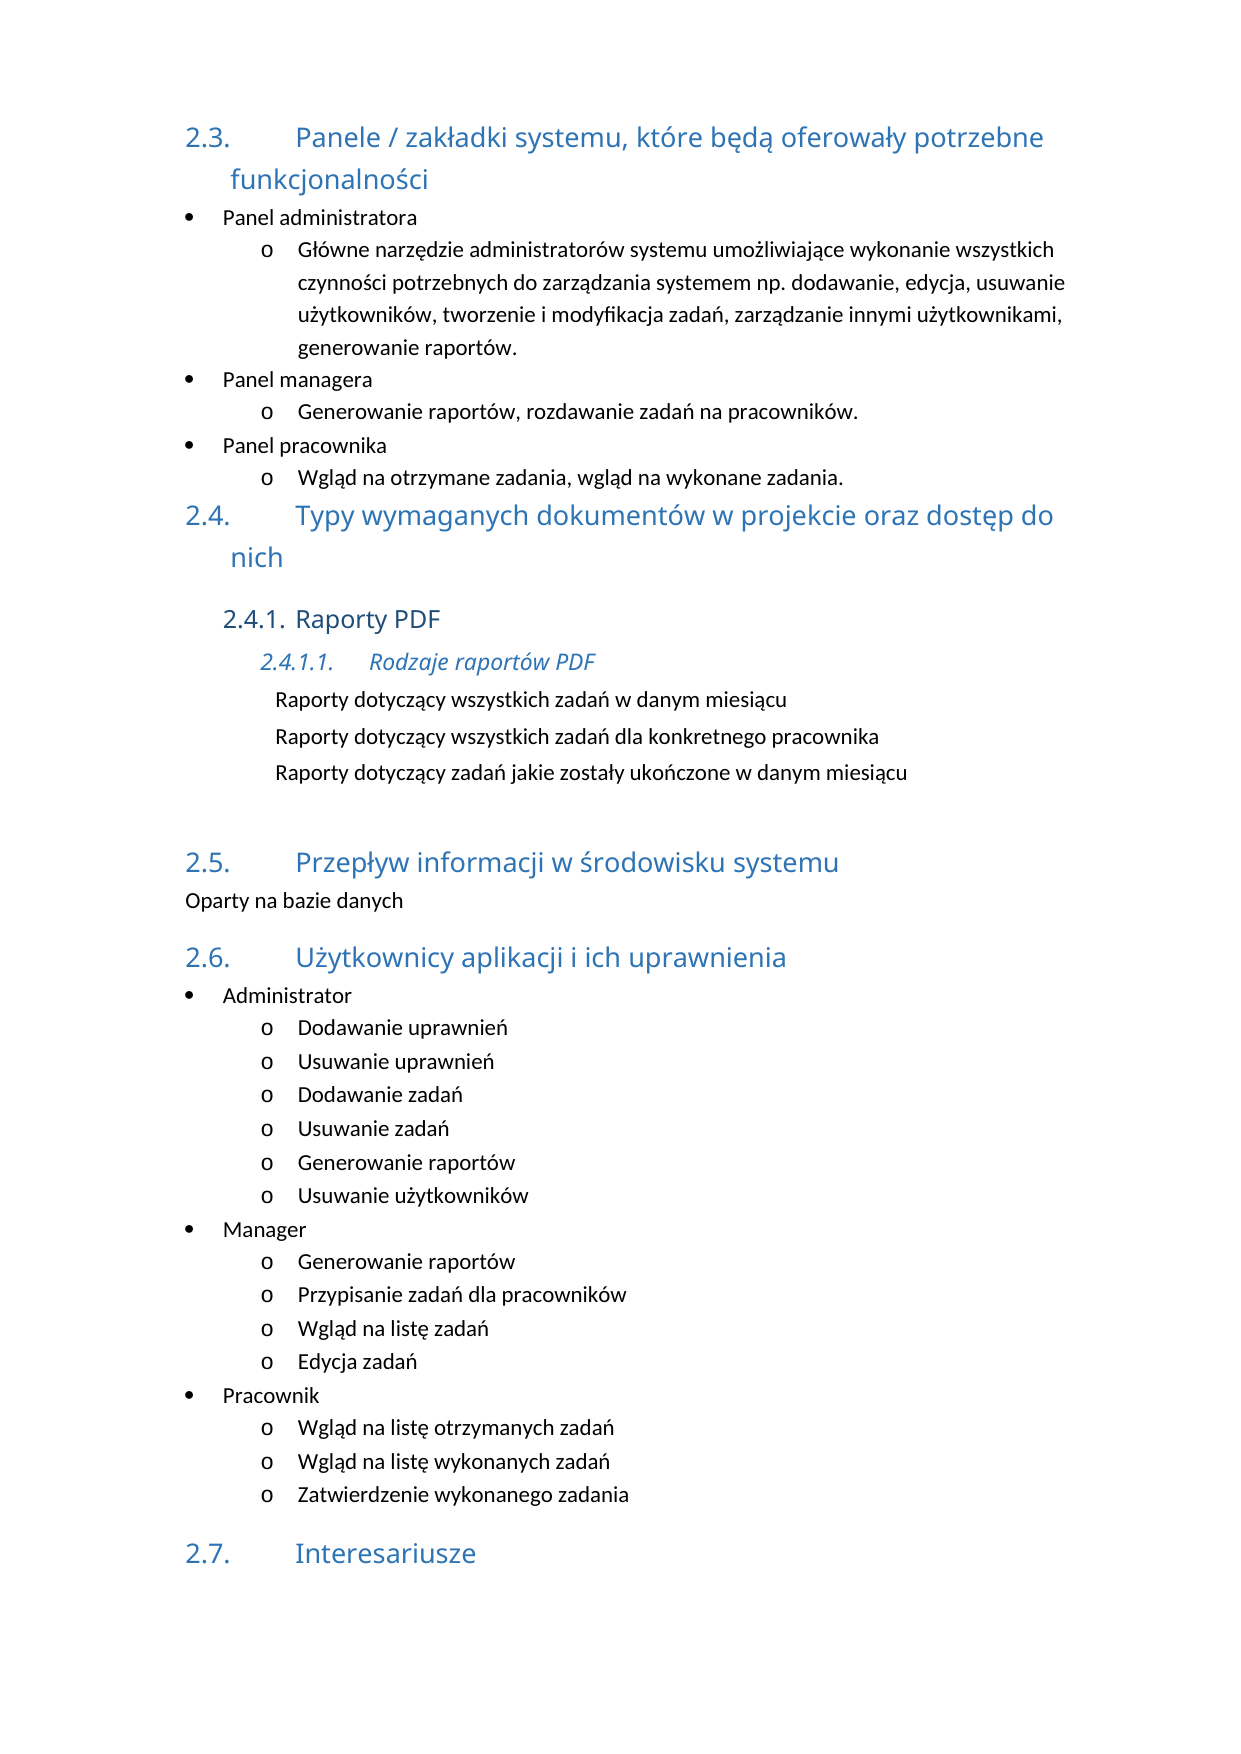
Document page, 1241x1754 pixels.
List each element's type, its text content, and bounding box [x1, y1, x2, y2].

subtitle Przepływ informacji w środowisku systemu [185, 843, 1093, 880]
text Oparty na bazie danych [185, 886, 1093, 914]
list Wgląd na listę wykonanych zadań [260, 1447, 1093, 1476]
subtitle Użytkownicy aplikacji i ich uprawnienia [185, 939, 1093, 976]
list Panel managera [185, 365, 1093, 393]
subtitle Rodzaje raportów PDF [260, 645, 1093, 677]
list Pracownik [185, 1381, 1093, 1409]
list Typy wymaganych dokumentów w projekcie oraz dostęp do nich [185, 496, 1093, 576]
list Edycja zadań [260, 1347, 1093, 1377]
list Główne narzędzie administratorów systemu umożliwiające wykonanie wszystkich czynności potrzebnych do zarządzania systemem np. dodawanie, edycja, usuwanie użytkowników, tworzenie i modyfikacja zadań, zarządzanie innymi użytkownikami, generowanie raportów. [260, 235, 1093, 361]
list Usuwanie użytkowników [260, 1181, 1093, 1210]
subtitle Panele / zakładki systemu, które będą oferowały potrzebne funkcjonalności [185, 118, 1093, 197]
list Usuwanie uprawnień [260, 1047, 1093, 1076]
list Wgląd na listę zadań [260, 1314, 1093, 1343]
subtitle Raporty PDF [223, 602, 1093, 636]
list Administrator [185, 981, 1093, 1009]
list Dodawanie uprawnień [260, 1013, 1093, 1043]
list Wgląd na otrzymane zadania, wgląd na wykonane zadania. [260, 463, 1093, 492]
subtitle Raporty dotyczący zadań jakie zostały ukończone w danym miesiącu [275, 758, 1093, 786]
list Zatwierdzenie wykonanego zadania [260, 1480, 1093, 1509]
list Generowanie raportów [260, 1247, 1093, 1276]
subtitle Interesariusze [185, 1535, 1093, 1572]
list Dodawanie zadań [260, 1081, 1093, 1110]
list Manager [185, 1215, 1093, 1243]
subtitle Raporty dotyczący wszystkich zadań w danym miesiącu [275, 686, 1093, 713]
list Usuwanie zadań [260, 1114, 1093, 1143]
list Panel pracownika [185, 431, 1093, 459]
list Generowanie raportów, rozdawanie zadań na pracowników. [260, 397, 1093, 426]
list Wgląd na listę otrzymanych zadań [260, 1413, 1093, 1442]
list Przypisanie zadań dla pracowników [260, 1280, 1093, 1309]
list Panel administratora [185, 203, 1093, 231]
subtitle Raporty dotyczący wszystkich zadań dla konkretnego pracownika [275, 722, 1093, 750]
list Generowanie raportów [260, 1148, 1093, 1177]
